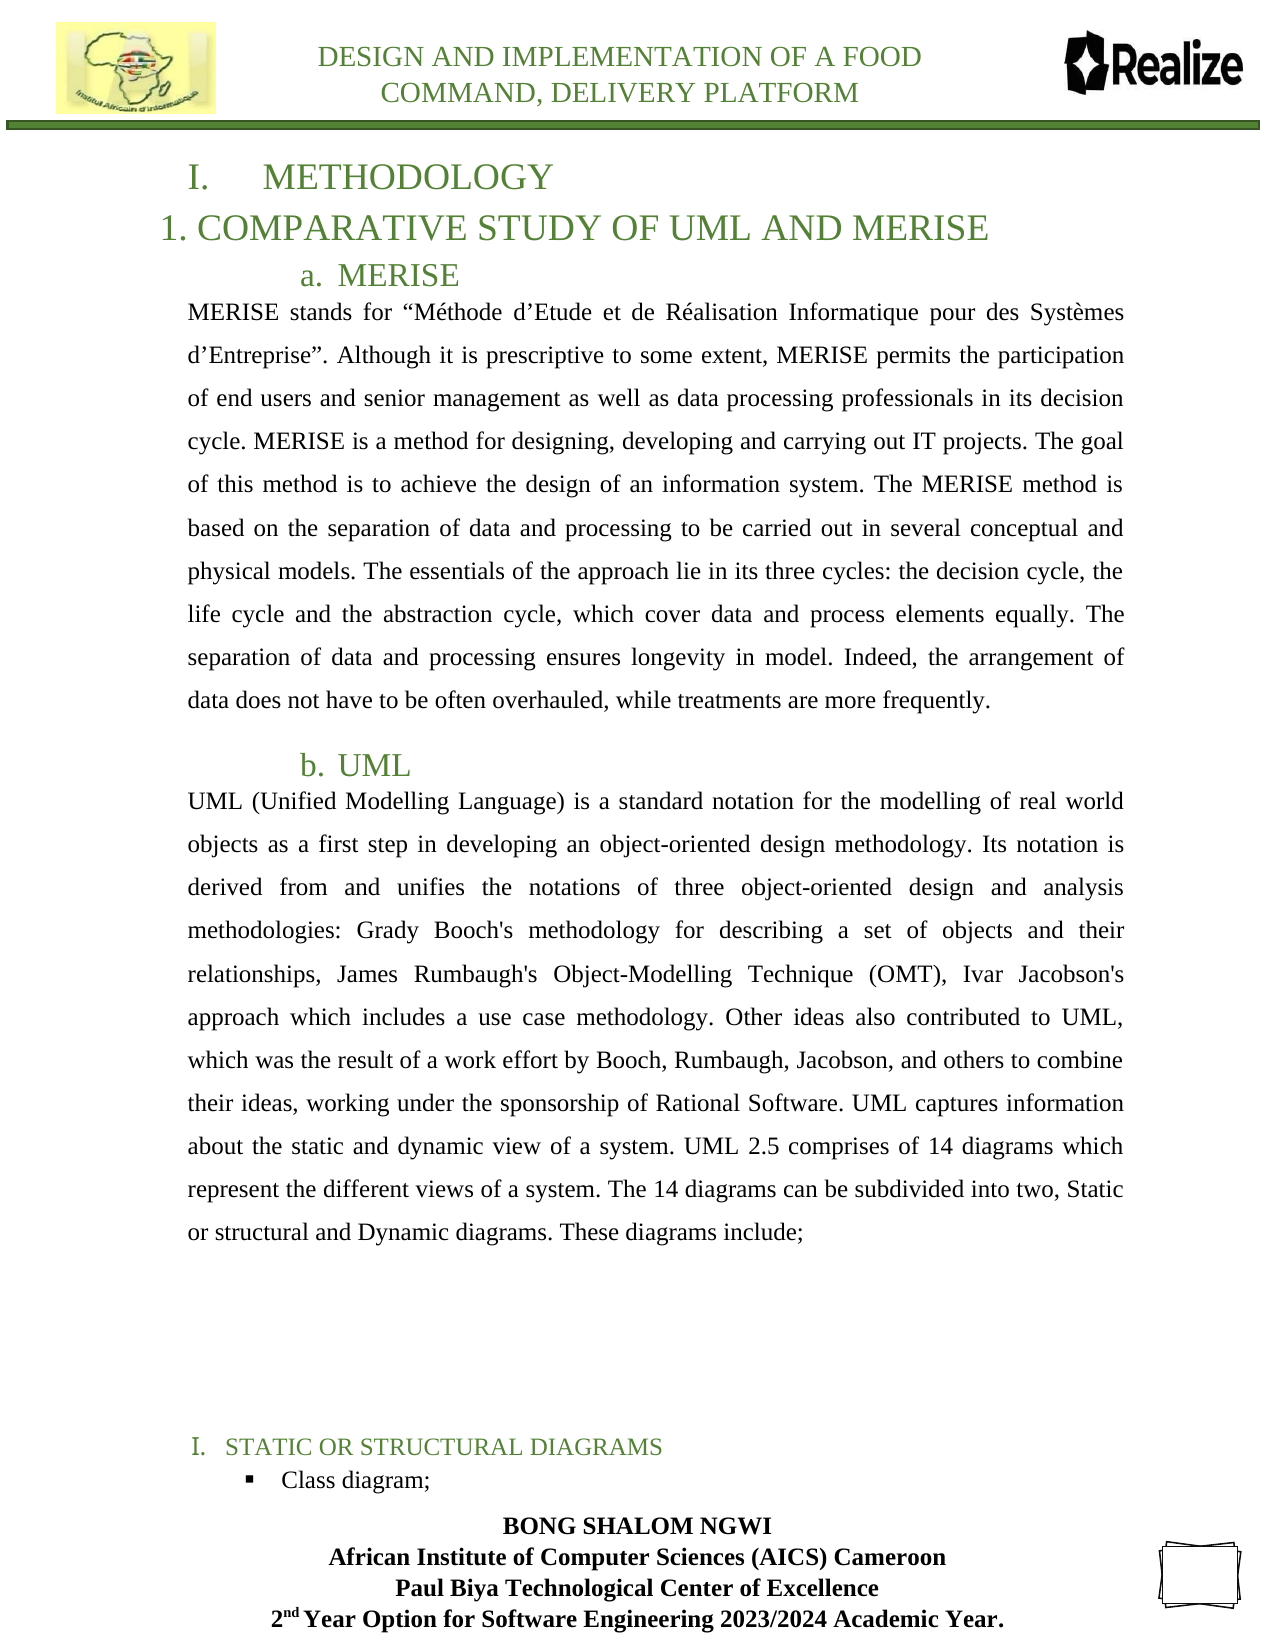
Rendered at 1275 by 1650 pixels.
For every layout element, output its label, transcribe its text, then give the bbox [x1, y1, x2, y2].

subtitle METHODOLOGY [187, 154, 1125, 197]
subtitle UML [300, 745, 1125, 783]
subtitle STATIC OR STRUCTURAL DIAGRAMS [206, 1428, 1125, 1462]
text MERISE stands for “Méthode d’Etude et de Réalisation Informatique pour des Systèmes d’Entreprise”. Although it is prescriptive to some extent, MERISE permits the participation of end users and senior management as well as data processing professionals in its decision cycle. MERISE is a method for designing, developing and carrying out IT projects. The goal of this method is to achieve the design of an information system. The MERISE method is based on the separation of data and processing to be carried out in several conceptual and physical models. The essentials of the approach lie in its three cycles: the decision cycle, the life cycle and the abstraction cycle, which cover data and process elements equally. The separation of data and processing ensures longevity in model. Indeed, the arrangement of data does not have to be often overhauled, while treatments are more frequently. [187, 297, 1125, 714]
list Class diagram; [244, 1465, 1125, 1494]
text UML (Unified Modelling Language) is a standard notation for the modelling of real world objects as a first step in developing an object-oriented design methodology. Its notation is derived from and unifies the notations of three object-oriented design and analysis methodologies: Grady Booch's methodology for describing a set of objects and their relationships, James Rumbaugh's Object-Modelling Technique (OMT), Ivar Jacobson's approach which includes a use case methodology. Other ideas also contributed to UML, which was the result of a work effort by Booch, Rumbaugh, Jacobson, and others to combine their ideas, working under the sponsorship of Rational Software. UML captures information about the static and dynamic view of a system. UML 2.5 comprises of 14 diagrams which represent the different views of a system. The 14 diagrams can be subdivided into two, Static or structural and Dynamic diagrams. These diagrams include; [187, 786, 1125, 1246]
picture [56, 22, 216, 114]
picture [1064, 30, 1243, 95]
subtitle MERISE [300, 256, 1125, 294]
subtitle COMPARATIVE STUDY OF UML AND MERISE [159, 205, 1125, 248]
